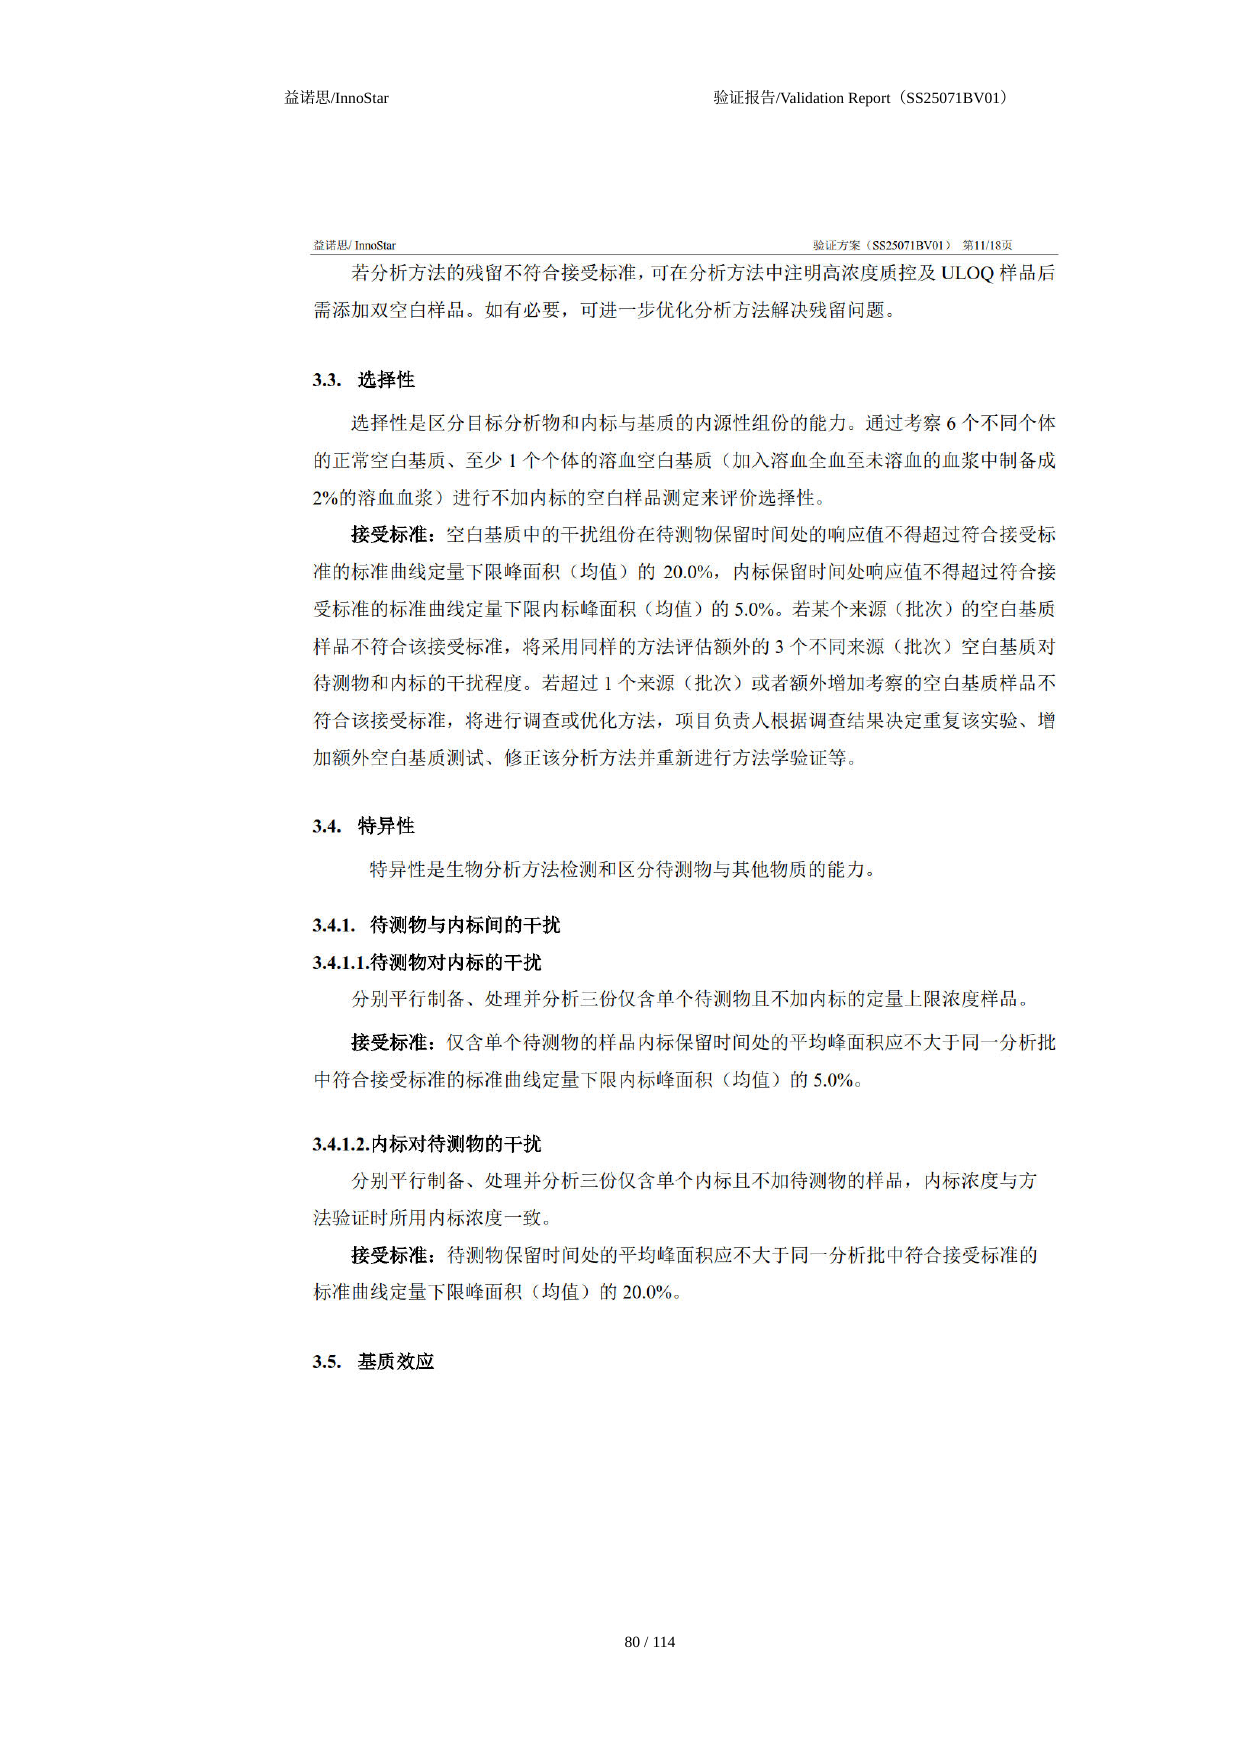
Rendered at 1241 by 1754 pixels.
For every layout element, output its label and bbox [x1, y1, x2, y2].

picture [177, 147, 1123, 1485]
